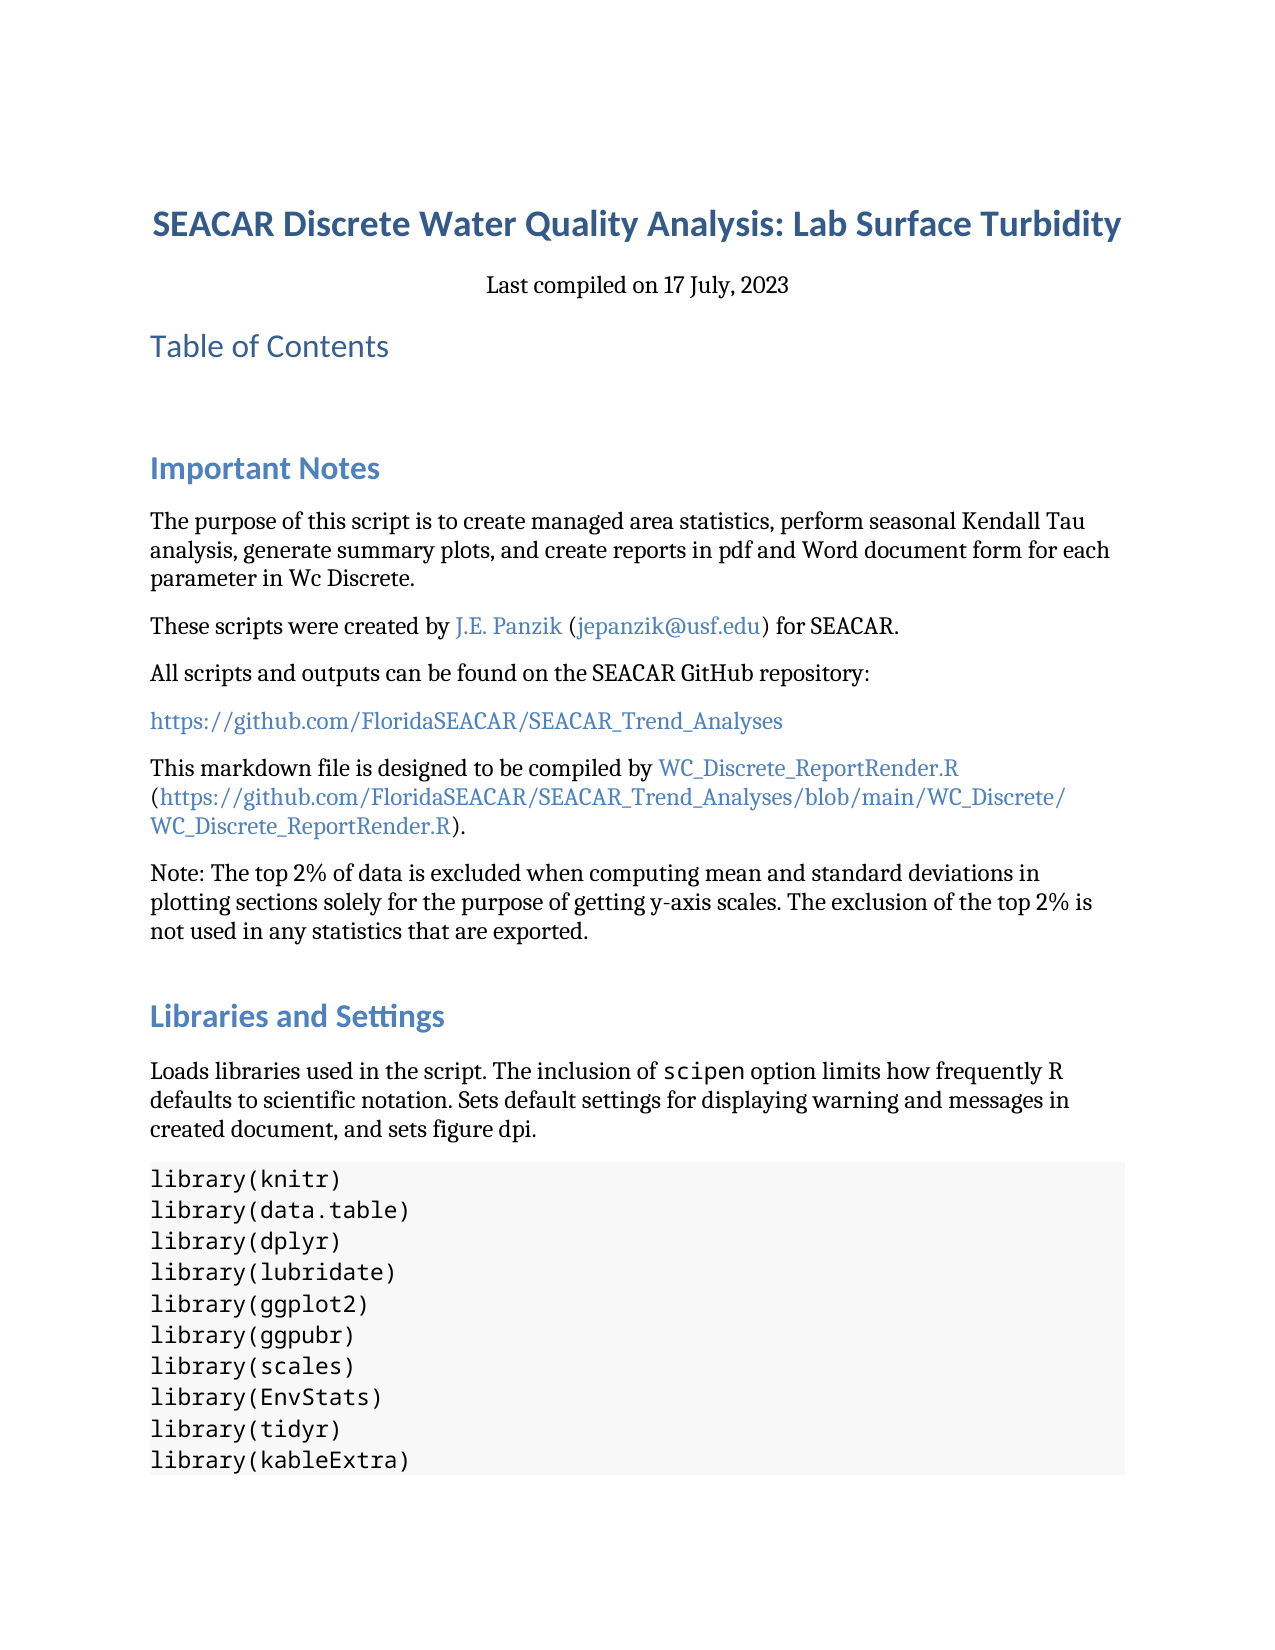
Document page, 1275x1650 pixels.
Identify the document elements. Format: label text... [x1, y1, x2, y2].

text Loads libraries used in the script. The inclusion of scipen option limits how frequently R defaults to scientific notation. Sets default settings for displaying warning and messages in created document, and sets figure dpi. [150, 1055, 1125, 1144]
text This markdown file is designed to be compiled by WC_Discrete_ReportRender.R (https://github.com/FloridaSEACAR/SEACAR_Trend_Analyses/blob/main/WC_Discrete/WC_Discrete_ReportRender.R). [150, 754, 1125, 841]
subtitle Important Notes [150, 447, 1125, 488]
subtitle Libraries and Settings [150, 996, 1125, 1036]
text https://github.com/FloridaSEACAR/SEACAR_Trend_Analyses [150, 707, 1125, 736]
title SEACAR Discrete Water Quality Analysis: Lab Surface Turbidity [150, 200, 1125, 246]
text All scripts and outputs can be found on the SEACAR GitHub repository: [150, 659, 1125, 688]
text The purpose of this script is to create managed area statistics, perform seasonal Kendall Tau analysis, generate summary plots, and create reports in pdf and Word document form for each parameter in Wc Discrete. [150, 507, 1125, 593]
text Last compiled on 17 July, 2023 [150, 271, 1125, 299]
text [150, 1162, 1125, 1475]
text Note: The top 2% of data is excluded when computing mean and standard deviations in plotting sections solely for the purpose of getting y-axis scales. The exclusion of the top 2% is not used in any statistics that are exported. [150, 859, 1125, 946]
text These scripts were created by J.E. Panzik (jepanzik@usf.edu) for SEACAR. [150, 612, 1125, 641]
